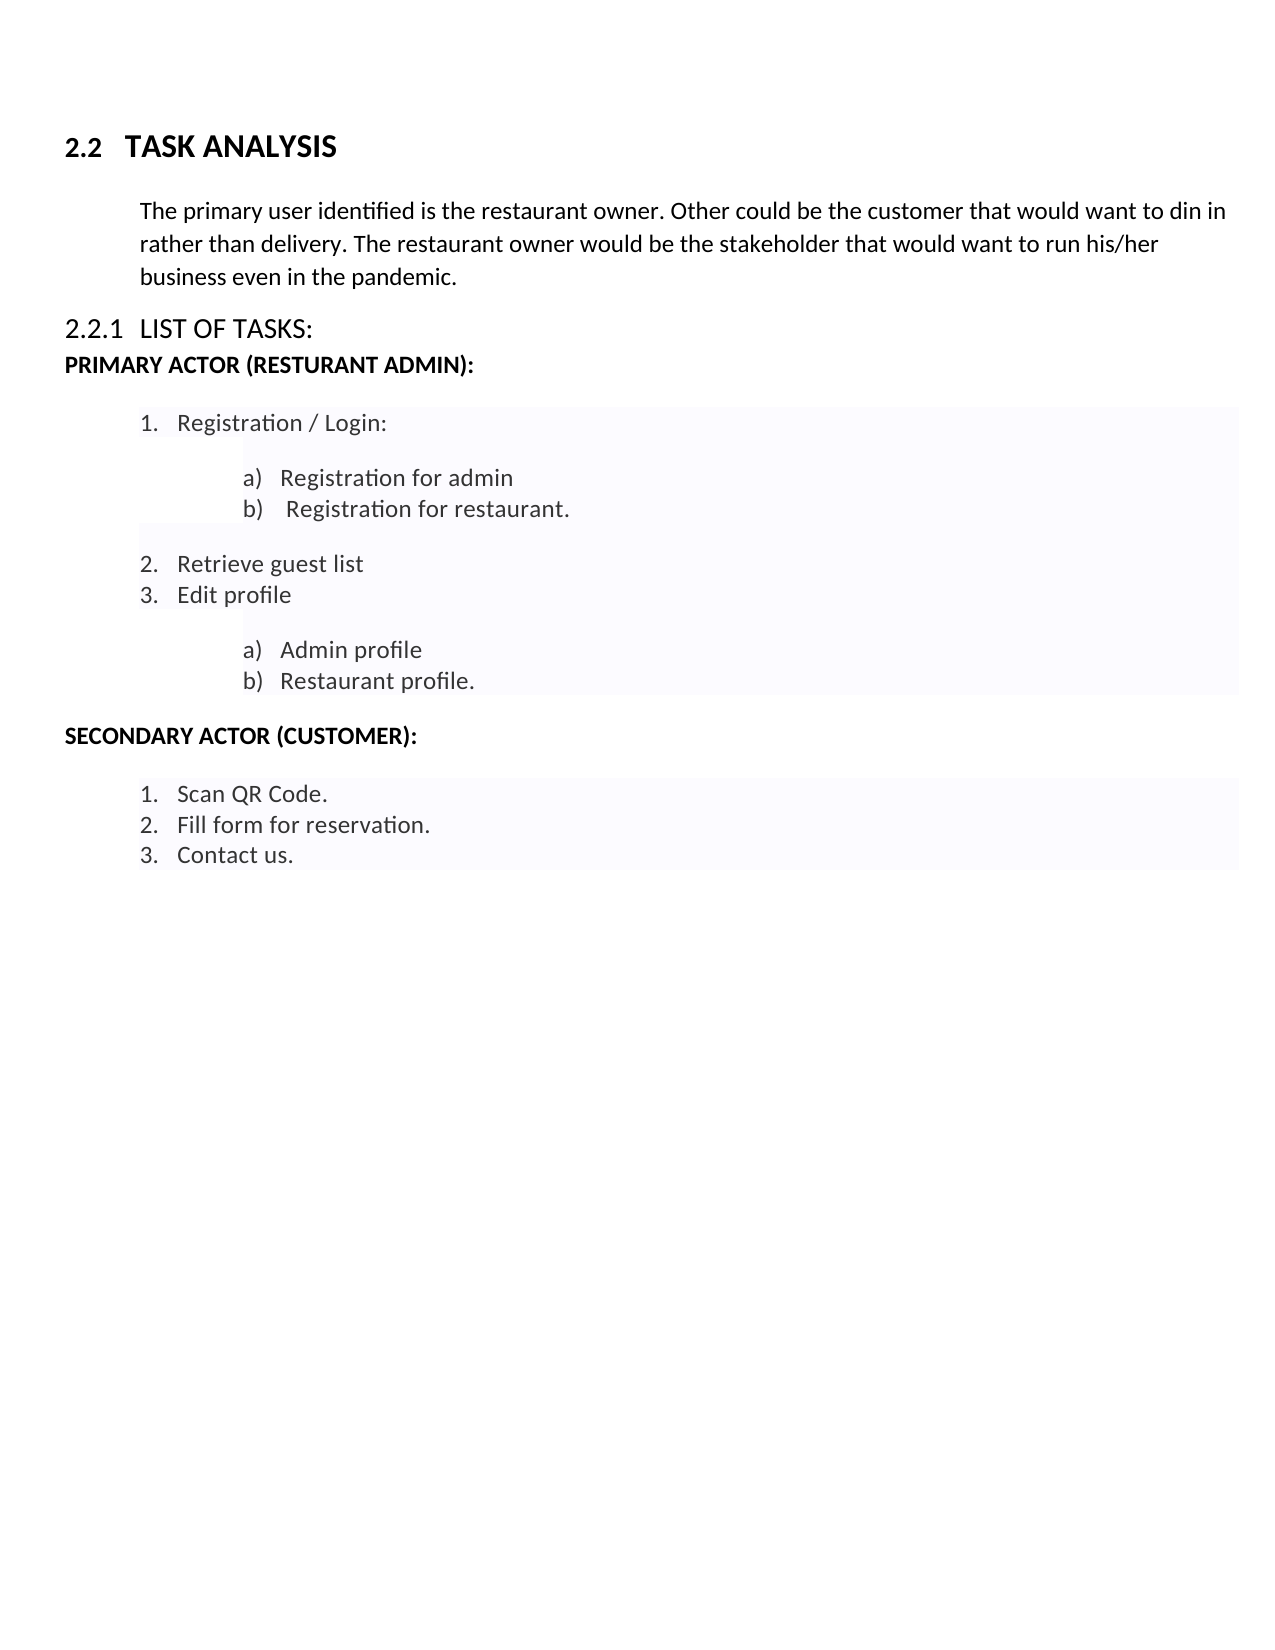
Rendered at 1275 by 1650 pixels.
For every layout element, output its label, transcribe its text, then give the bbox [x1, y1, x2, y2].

text The primary user identified is the restaurant owner. Other could be the customer that would want to din in rather than delivery. The restaurant owner would be the stakeholder that would want to run his/her business even in the pandemic. [139, 195, 1239, 291]
list Registration for restaurant. [243, 493, 1239, 523]
list Edit profile [139, 579, 1239, 609]
list Retrieve guest list [139, 548, 1239, 579]
text SECONDARY ACTOR (CUSTOMER): [64, 720, 1239, 751]
list Registration for admin [243, 462, 1239, 493]
list Restaurant profile. [243, 665, 1239, 695]
list Scan QR Code. [139, 778, 1239, 809]
list Contact us. [139, 839, 1239, 870]
text Registration / Login: [139, 407, 1239, 437]
subtitle LIST OF TASKS: [64, 310, 1239, 346]
subtitle TASK ANALYSIS [64, 125, 1239, 166]
text PRIMARY ACTOR (RESTURANT ADMIN): [64, 349, 1239, 379]
list Admin profile [243, 634, 1239, 665]
list Fill form for reservation. [139, 809, 1239, 839]
